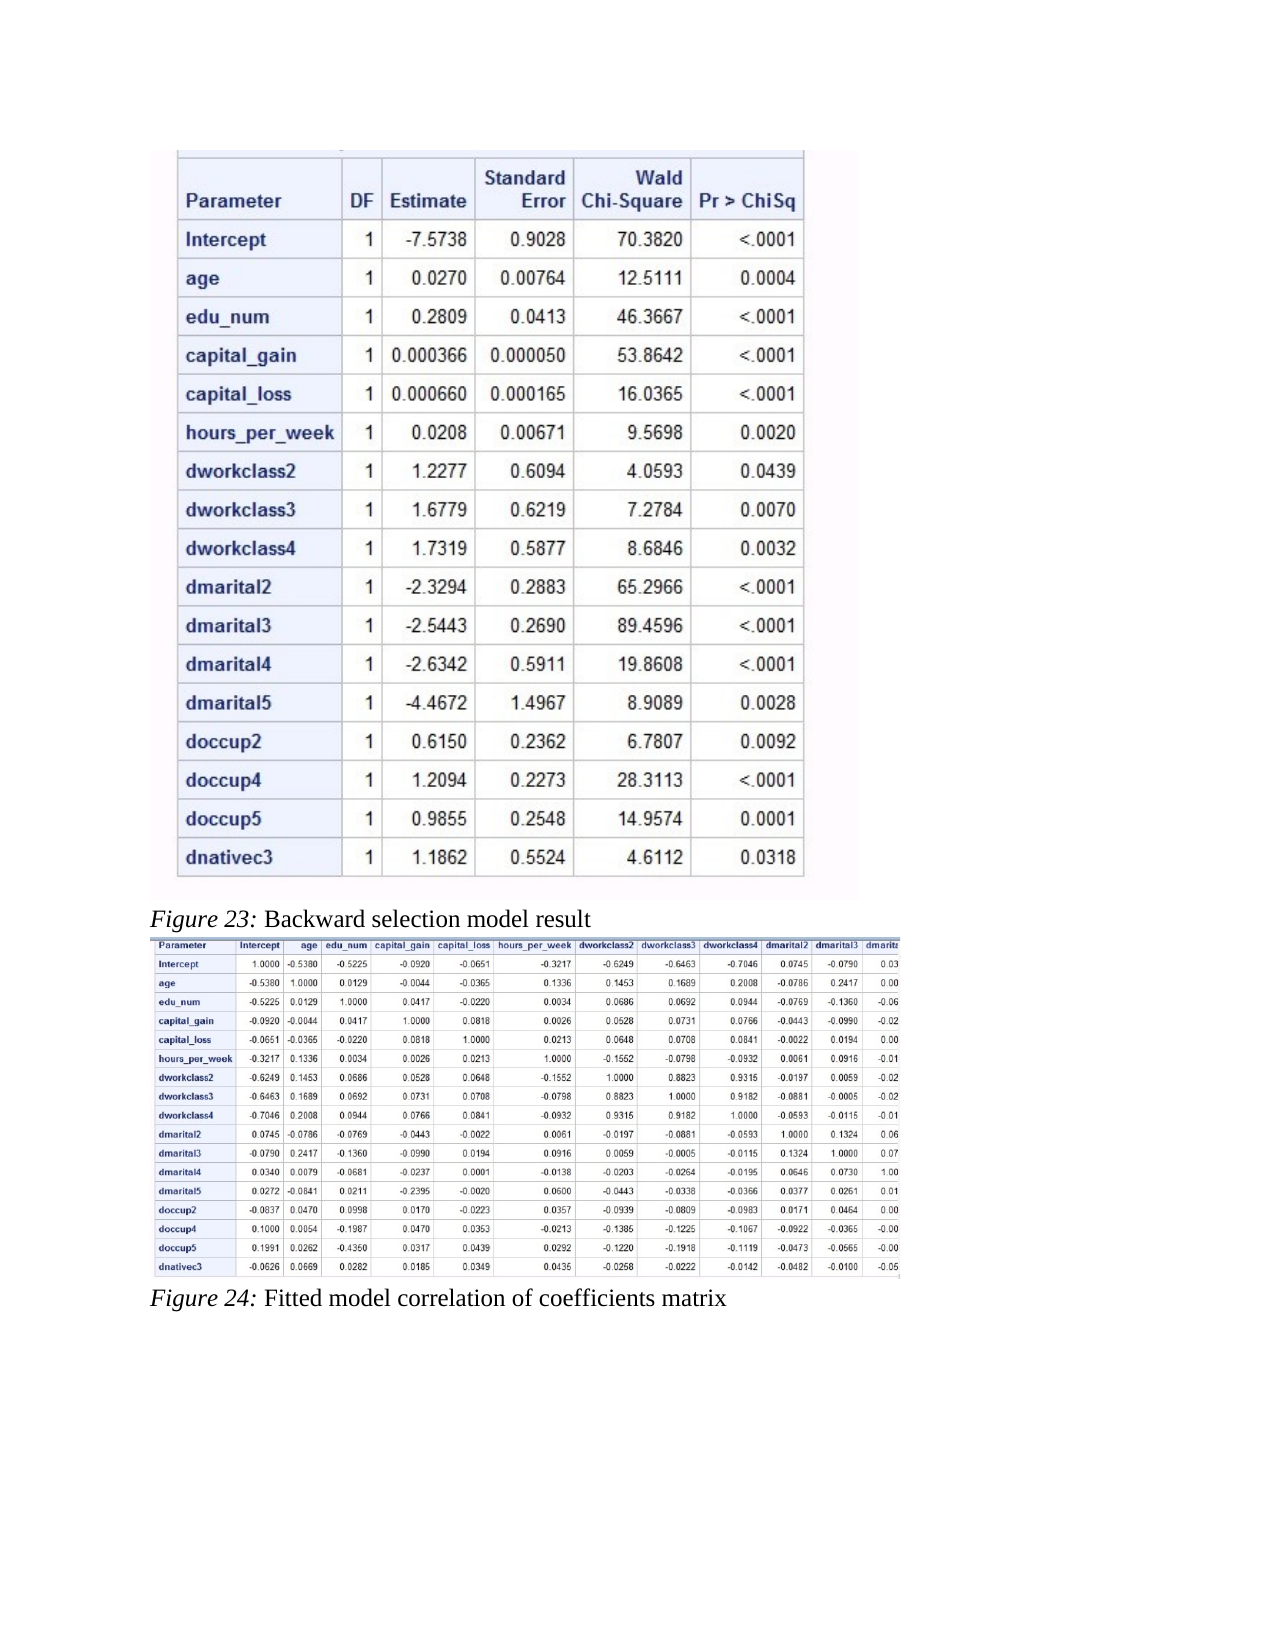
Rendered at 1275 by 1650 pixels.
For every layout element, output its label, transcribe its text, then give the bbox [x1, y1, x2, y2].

picture [150, 150, 859, 900]
text Figure 24: Fitted model correlation of coefficients matrix [150, 1283, 1125, 1312]
picture [150, 937, 901, 1279]
text Figure 23: Backward selection model result [150, 904, 1125, 933]
